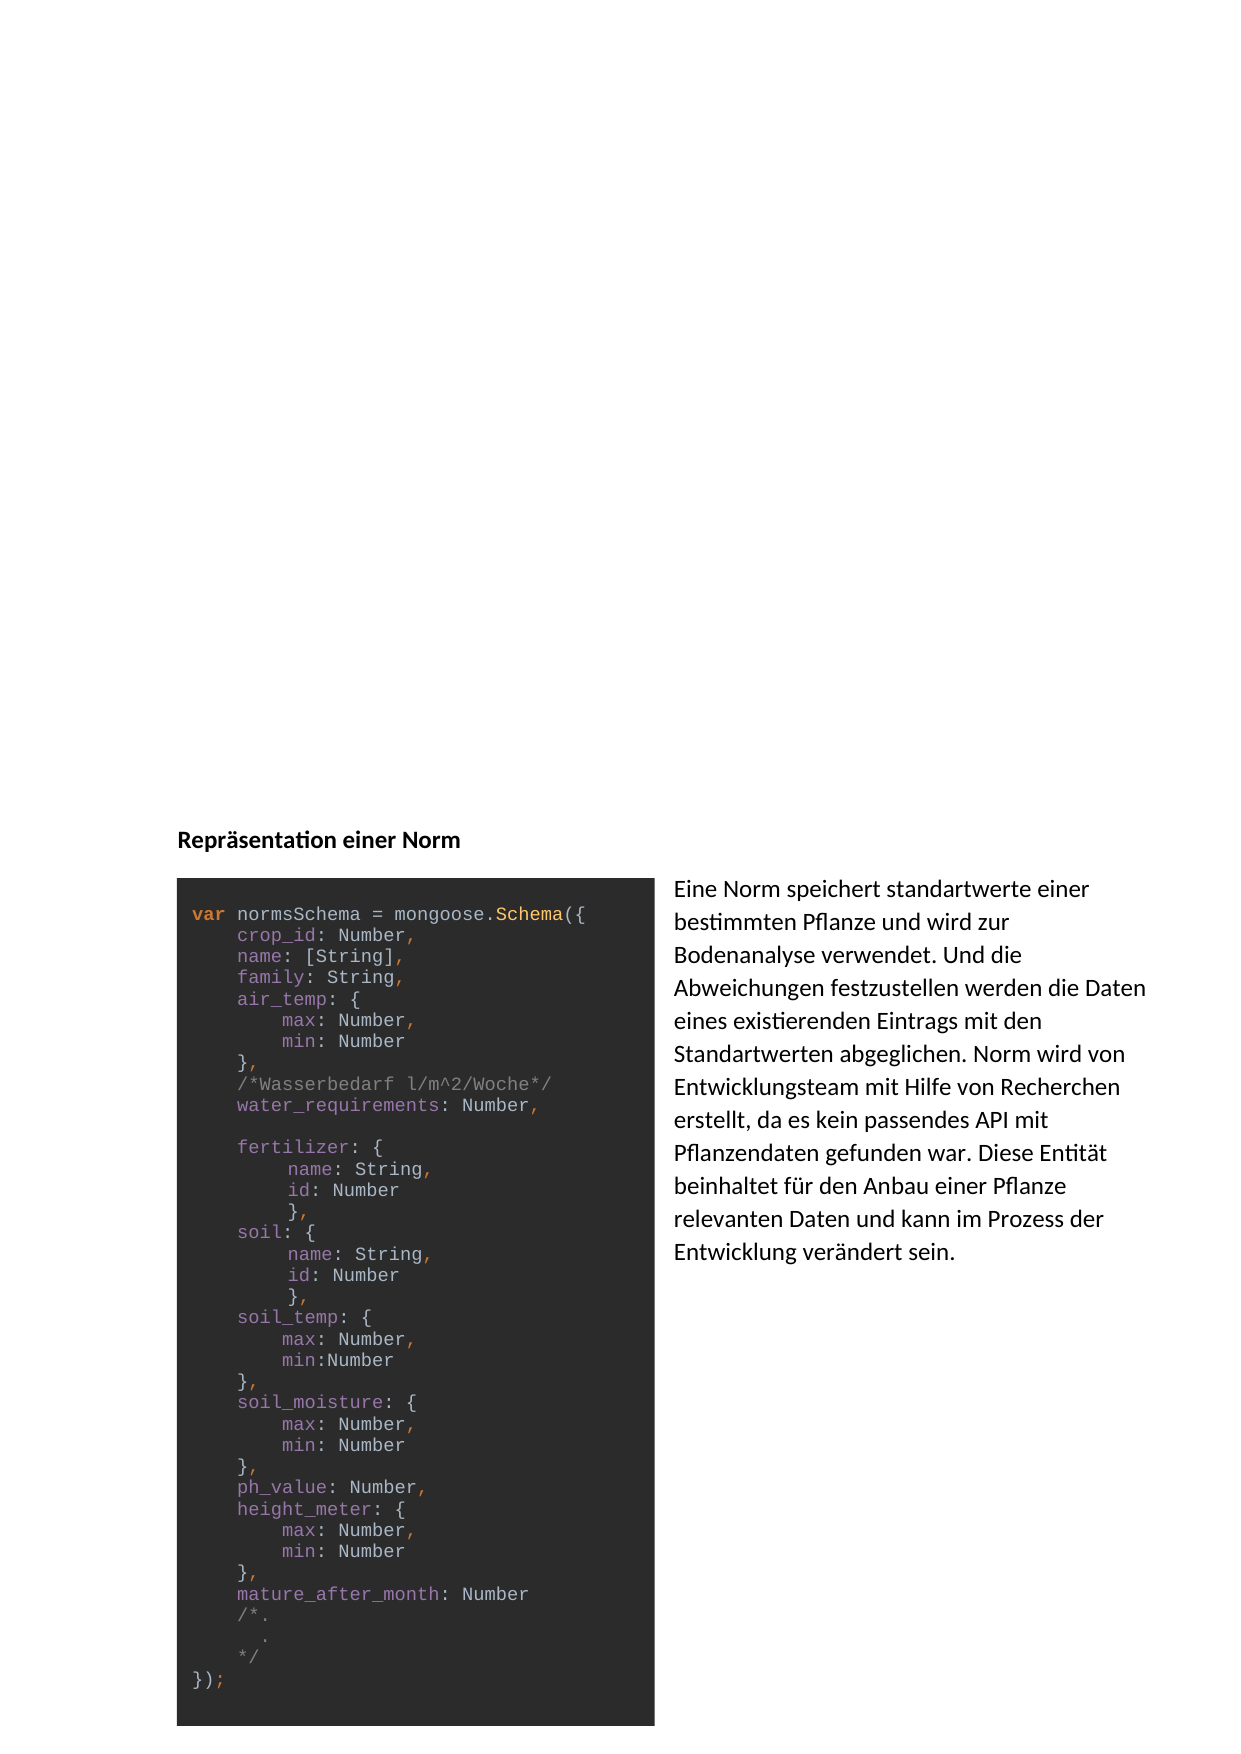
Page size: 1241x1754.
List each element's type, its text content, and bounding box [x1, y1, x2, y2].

text Repräsentation einer Norm [177, 824, 1152, 854]
text Eine Norm speichert standartwerte einer bestimmten Pflanze und wird zur Bodenanalyse verwendet. Und die Abweichungen festzustellen werden die Daten eines existierenden Eintrags mit den Standartwerten abgeglichen. Norm wird von Entwicklungsteam mit Hilfe von Recherchen erstellt, da es kein passendes API mit Pflanzendaten gefunden war. Diese Entität beinhaltet für den Anbau einer Pflanze relevanten Daten und kann im Prozess der Entwicklung verändert sein. [177, 873, 1152, 1266]
